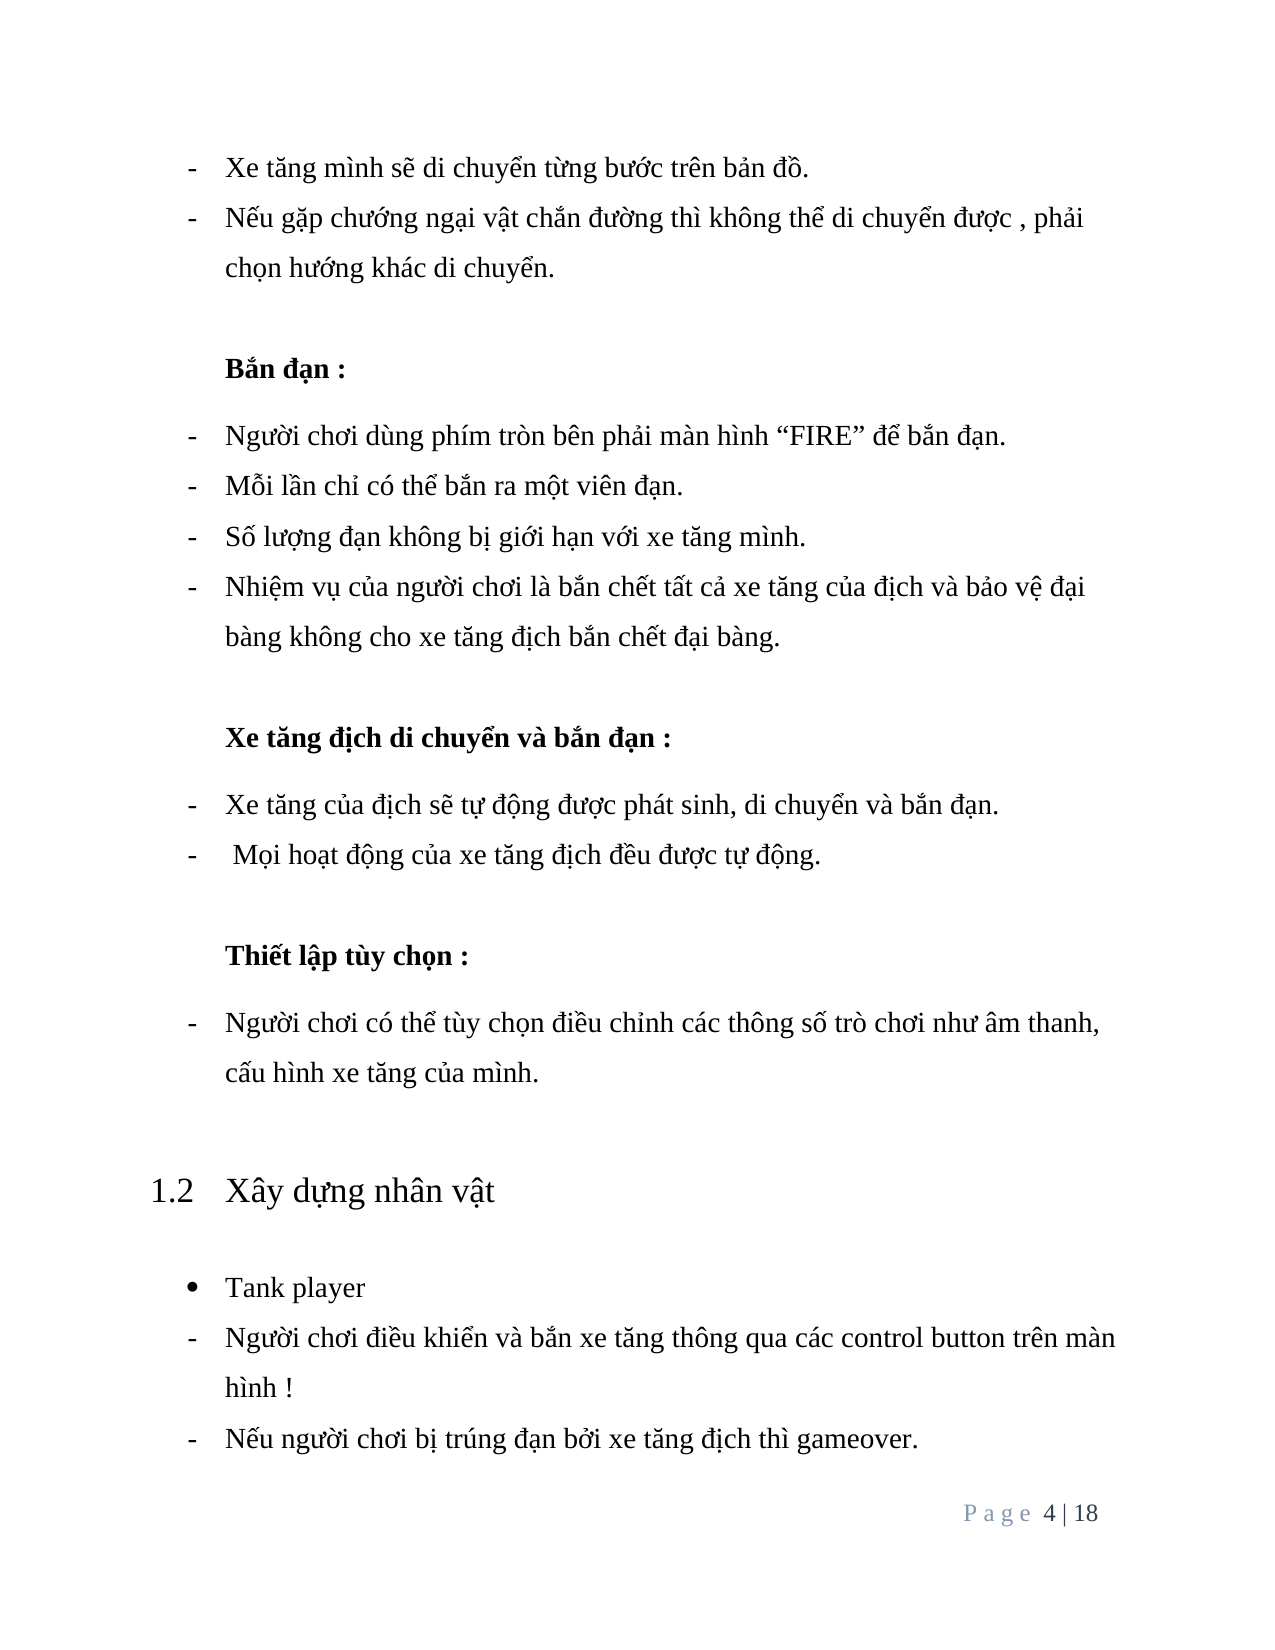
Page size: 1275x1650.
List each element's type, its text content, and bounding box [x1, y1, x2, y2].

text Bắn đạn : [225, 351, 1125, 385]
list Người chơi dùng phím tròn bên phải màn hình “FIRE” để bắn đạn. [187, 418, 1125, 452]
list Nhiệm vụ của người chơi là bắn chết tất cả xe tăng của địch và bảo vệ đại bàng không cho xe tăng địch bắn chết đại bàng. [187, 569, 1125, 653]
list Mọi hoạt động của xe tăng địch đều được tự động. [187, 837, 1125, 871]
text Thiết lập tùy chọn : [225, 938, 1125, 972]
list Xây dựng nhân vật [150, 1169, 1125, 1210]
list Người chơi có thể tùy chọn điều chỉnh các thông số trò chơi như âm thanh, cấu hình xe tăng của mình. [187, 1005, 1125, 1089]
list Xe tăng của địch sẽ tự động được phát sinh, di chuyển và bắn đạn. [187, 787, 1125, 821]
list Xe tăng mình sẽ di chuyển từng bước trên bản đồ. [187, 150, 1125, 183]
text Xe tăng địch di chuyển và bắn đạn : [225, 720, 1125, 754]
list Nếu người chơi bị trúng đạn bởi xe tăng địch thì gameover. [187, 1421, 1125, 1454]
list Số lượng đạn không bị giới hạn với xe tăng mình. [187, 519, 1125, 552]
list Mỗi lần chỉ có thể bắn ra một viên đạn. [187, 468, 1125, 502]
list Nếu gặp chướng ngại vật chắn đường thì không thể di chuyển được , phải chọn hướng khác di chuyển. [187, 200, 1125, 284]
list Người chơi điều khiển và bắn xe tăng thông qua các control button trên màn hình ! [187, 1320, 1125, 1404]
list Tank player [187, 1270, 1125, 1303]
